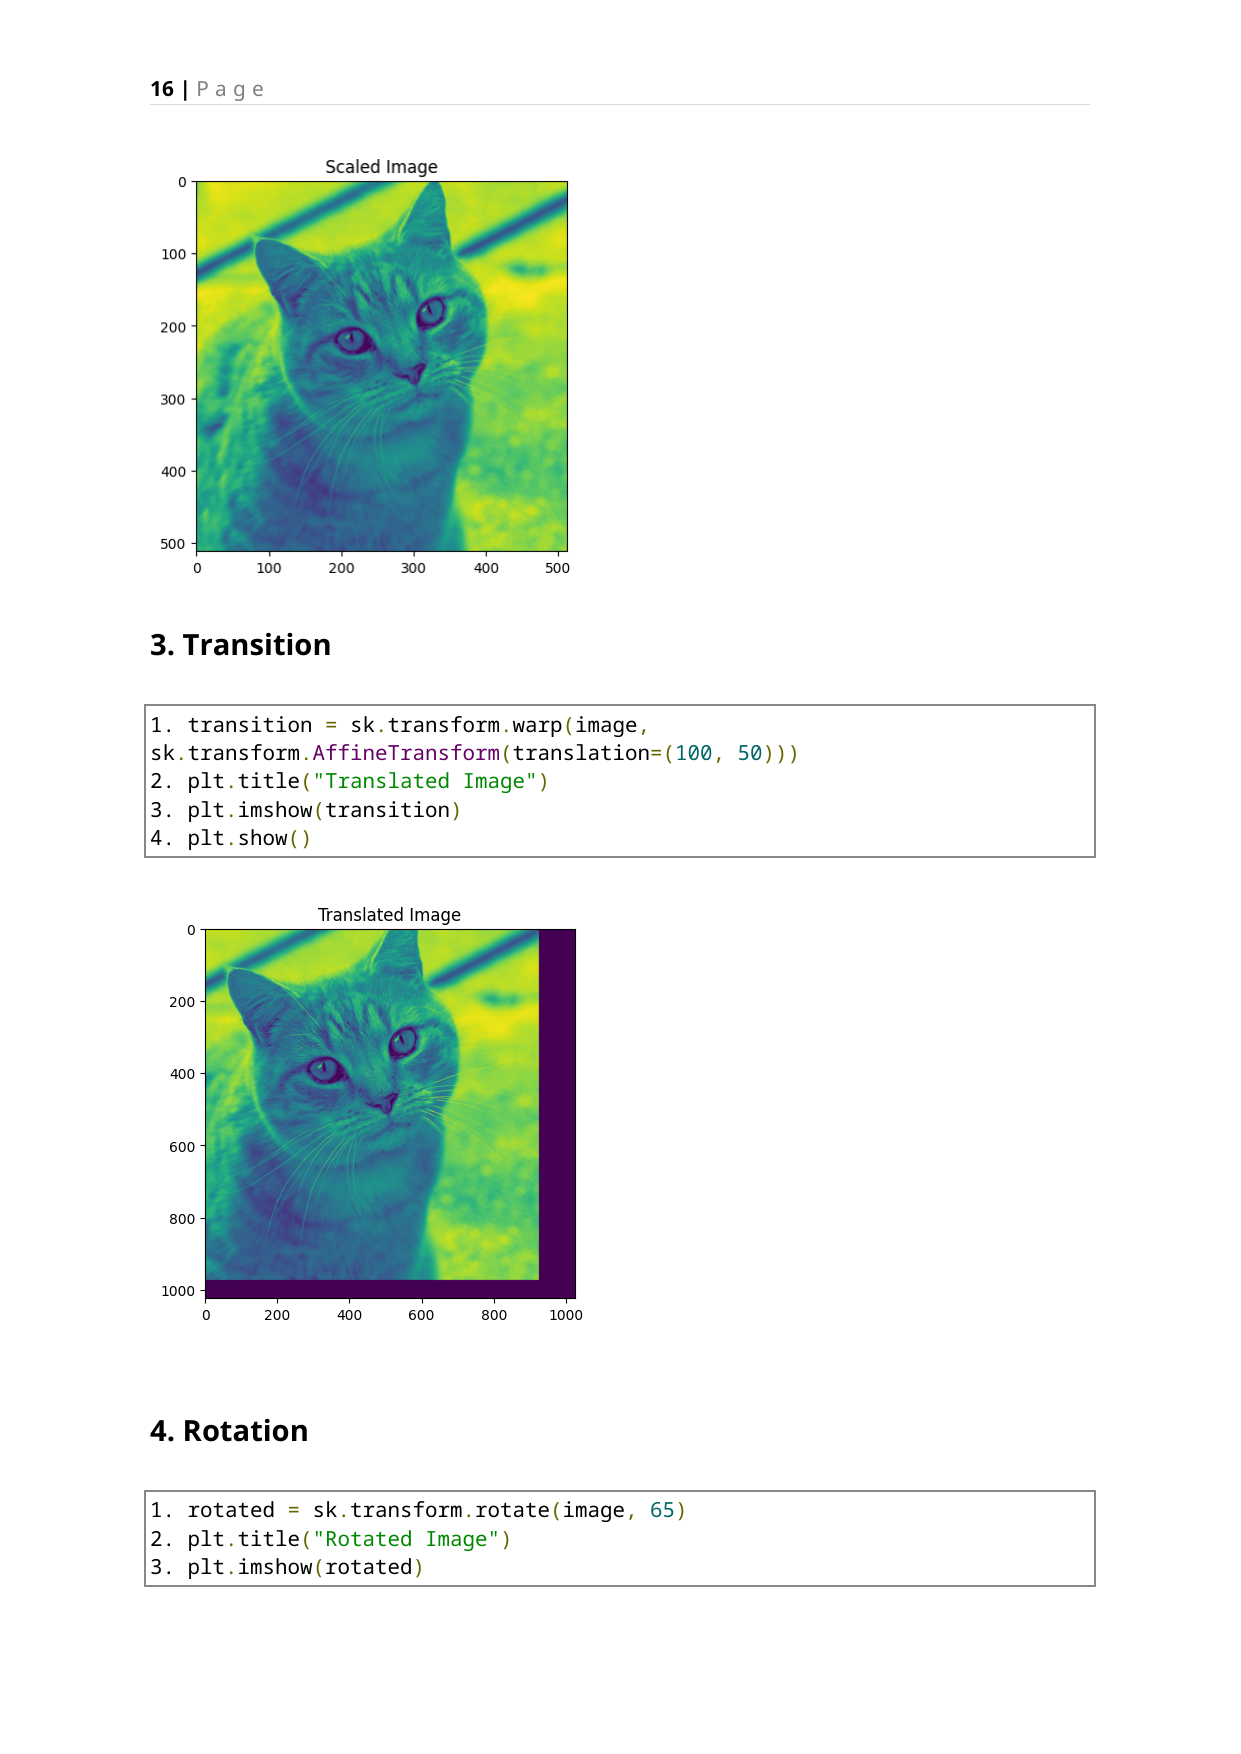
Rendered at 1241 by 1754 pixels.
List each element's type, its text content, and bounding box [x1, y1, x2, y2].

text 1. transition = sk.transform.warp(image, sk.transform.AffineTransform(translation=(100, 50))) [146, 706, 1094, 767]
text 2. plt.title("Translated Image") [150, 767, 1090, 795]
picture [150, 897, 592, 1332]
text 3. Transition [150, 625, 1090, 664]
text 4. Rotation [150, 1411, 1090, 1450]
text 3. plt.imshow(rotated) [146, 1547, 1094, 1585]
text 3. plt.imshow(transition) [150, 795, 1090, 818]
text 1. rotated = sk.transform.rotate(image, 65) [146, 1492, 1094, 1524]
picture [150, 150, 580, 585]
text 4. plt.show() [146, 818, 1094, 856]
text 2. plt.title("Rotated Image") [150, 1524, 1090, 1547]
